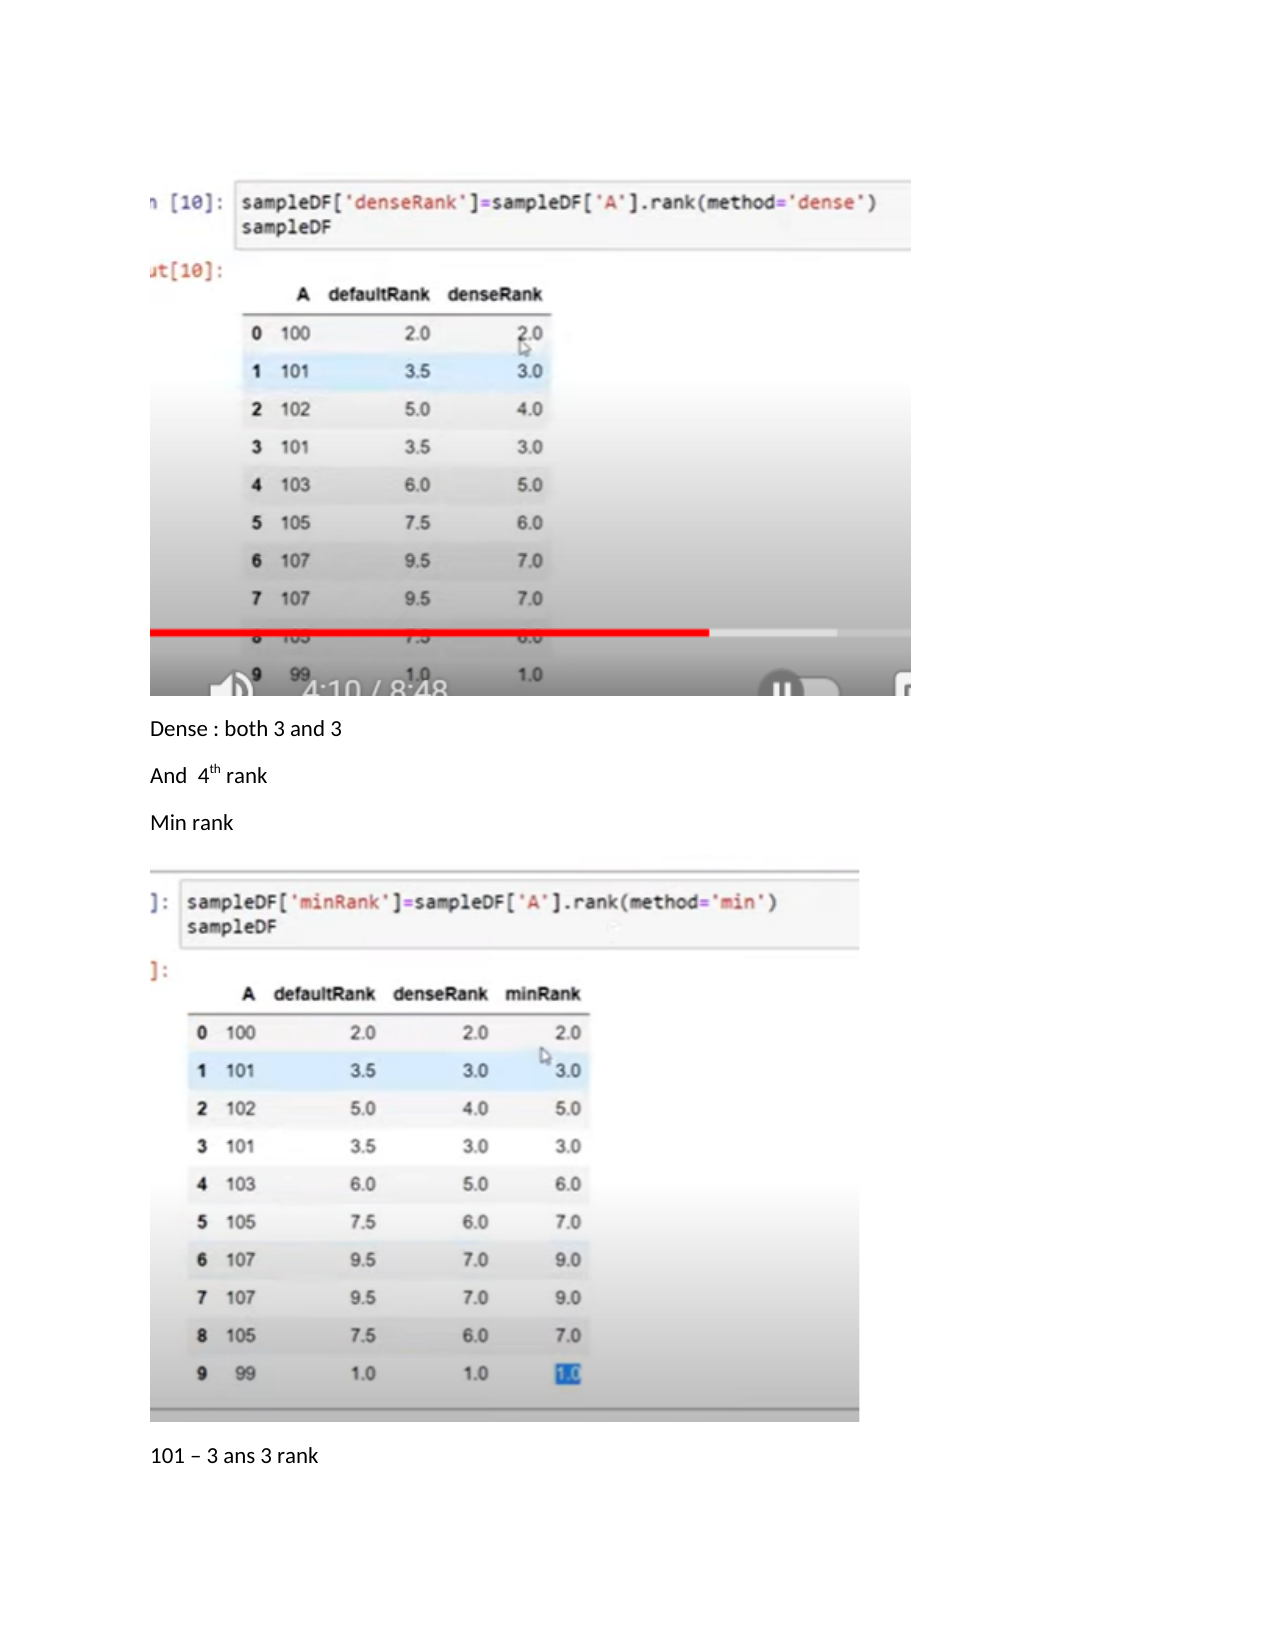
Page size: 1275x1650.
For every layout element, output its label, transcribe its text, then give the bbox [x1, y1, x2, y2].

text And 4th rank [150, 761, 1125, 789]
text Min rank [150, 808, 1125, 836]
text Dense : both 3 and 3 [150, 714, 1125, 742]
picture [150, 150, 911, 696]
text 101 – 3 ans 3 rank [150, 1441, 1125, 1469]
picture [150, 854, 860, 1422]
